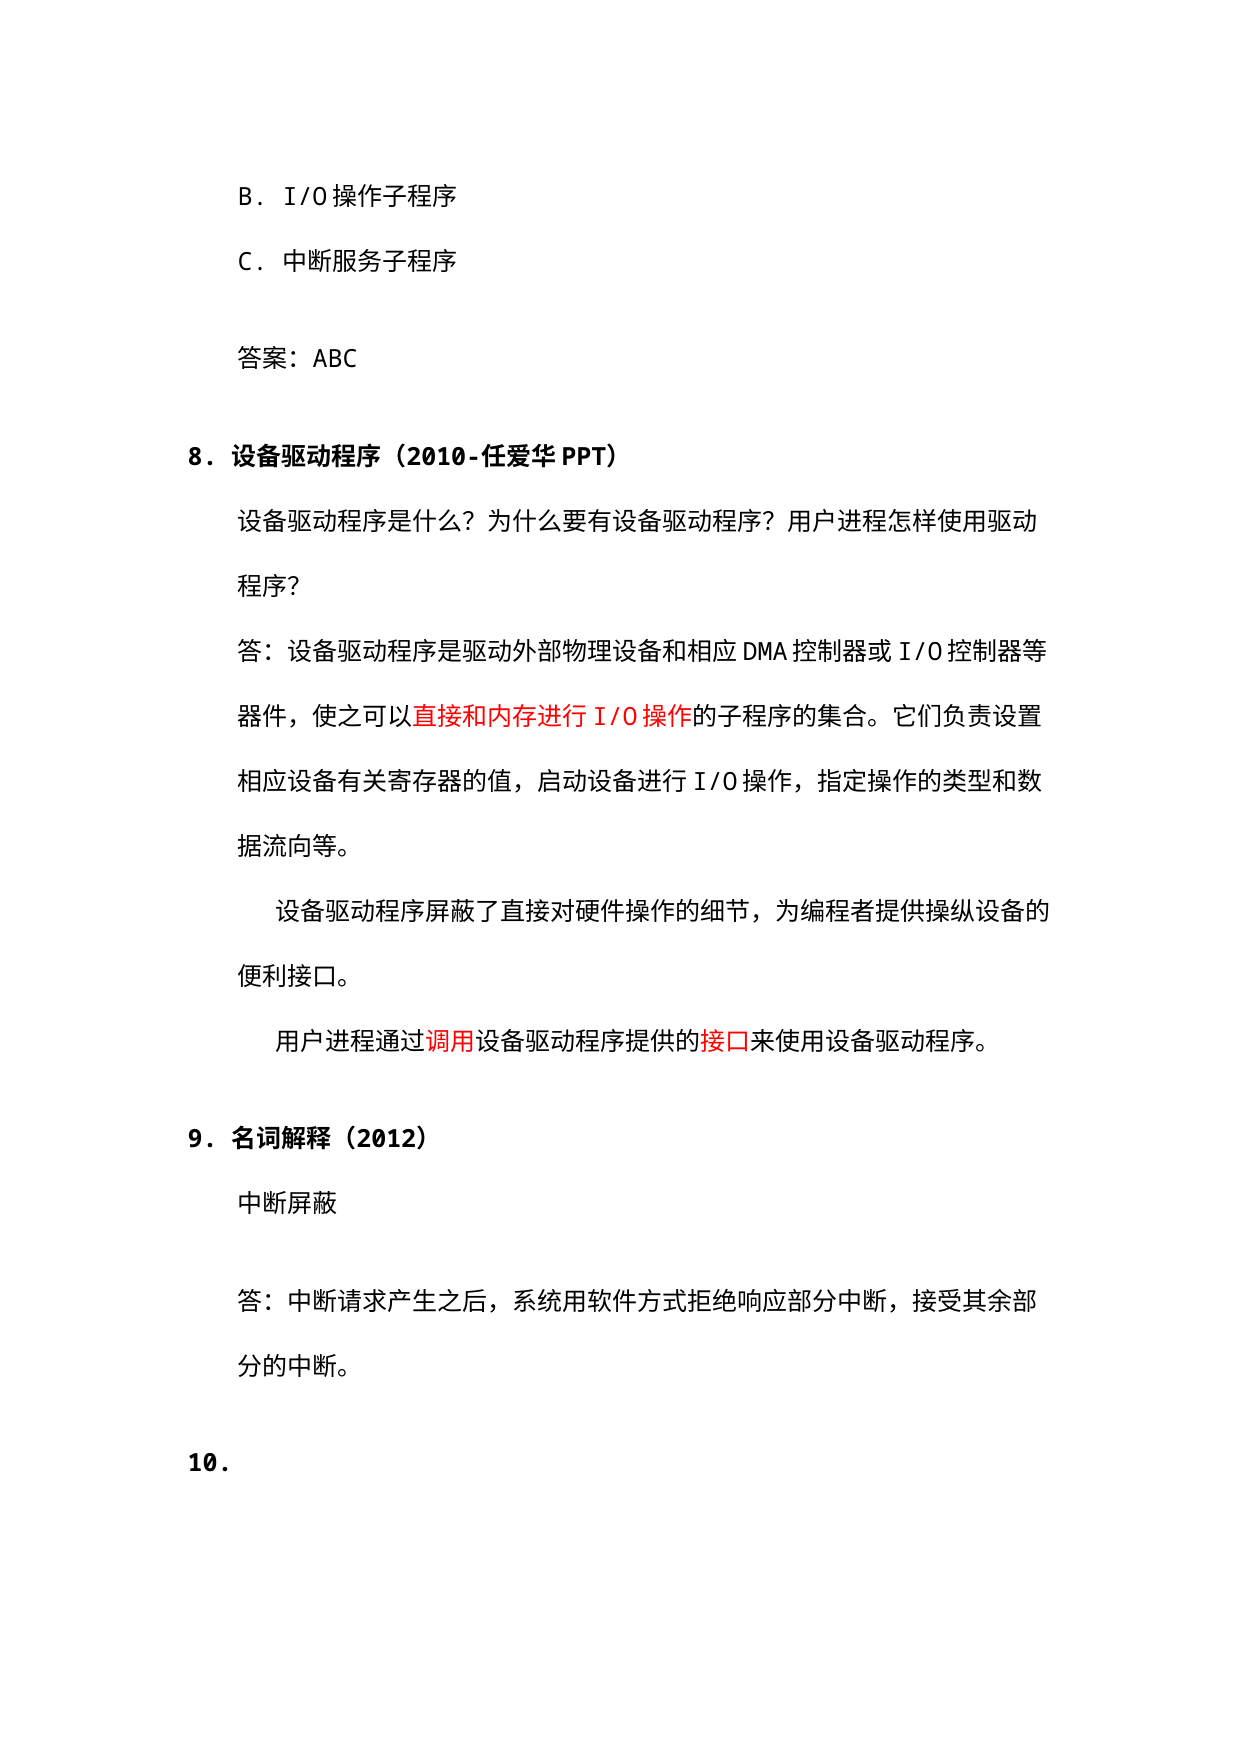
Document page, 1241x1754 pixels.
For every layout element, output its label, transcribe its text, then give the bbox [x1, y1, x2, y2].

text 答：设备驱动程序是驱动外部物理设备和相应DMA控制器或I/O控制器等器件，使之可以直接和内存进行I/O操作的子程序的集合。它们负责设置相应设备有关寄存器的值，启动设备进行I/O操作，指定操作的类型和数据流向等。 [237, 617, 1053, 877]
list 名词解释（2012） [187, 1104, 1053, 1169]
text 用户进程通过调用设备驱动程序提供的接口来使用设备驱动程序。 [237, 1007, 1053, 1072]
text 设备驱动程序屏蔽了直接对硬件操作的细节，为编程者提供操纵设备的便利接口。 [237, 877, 1053, 1007]
text C. 中断服务子程序 [237, 227, 1053, 292]
text 中断屏蔽 [237, 1169, 1053, 1234]
text 答案：ABC [237, 324, 1053, 389]
list 设备驱动程序（2010-任爱华PPT） [187, 422, 1053, 487]
text B. I/O操作子程序 [237, 162, 1053, 227]
text 答：中断请求产生之后，系统用软件方式拒绝响应部分中断，接受其余部分的中断。 [237, 1267, 1053, 1397]
text 设备驱动程序是什么？为什么要有设备驱动程序？用户进程怎样使用驱动程序？ [237, 487, 1053, 617]
